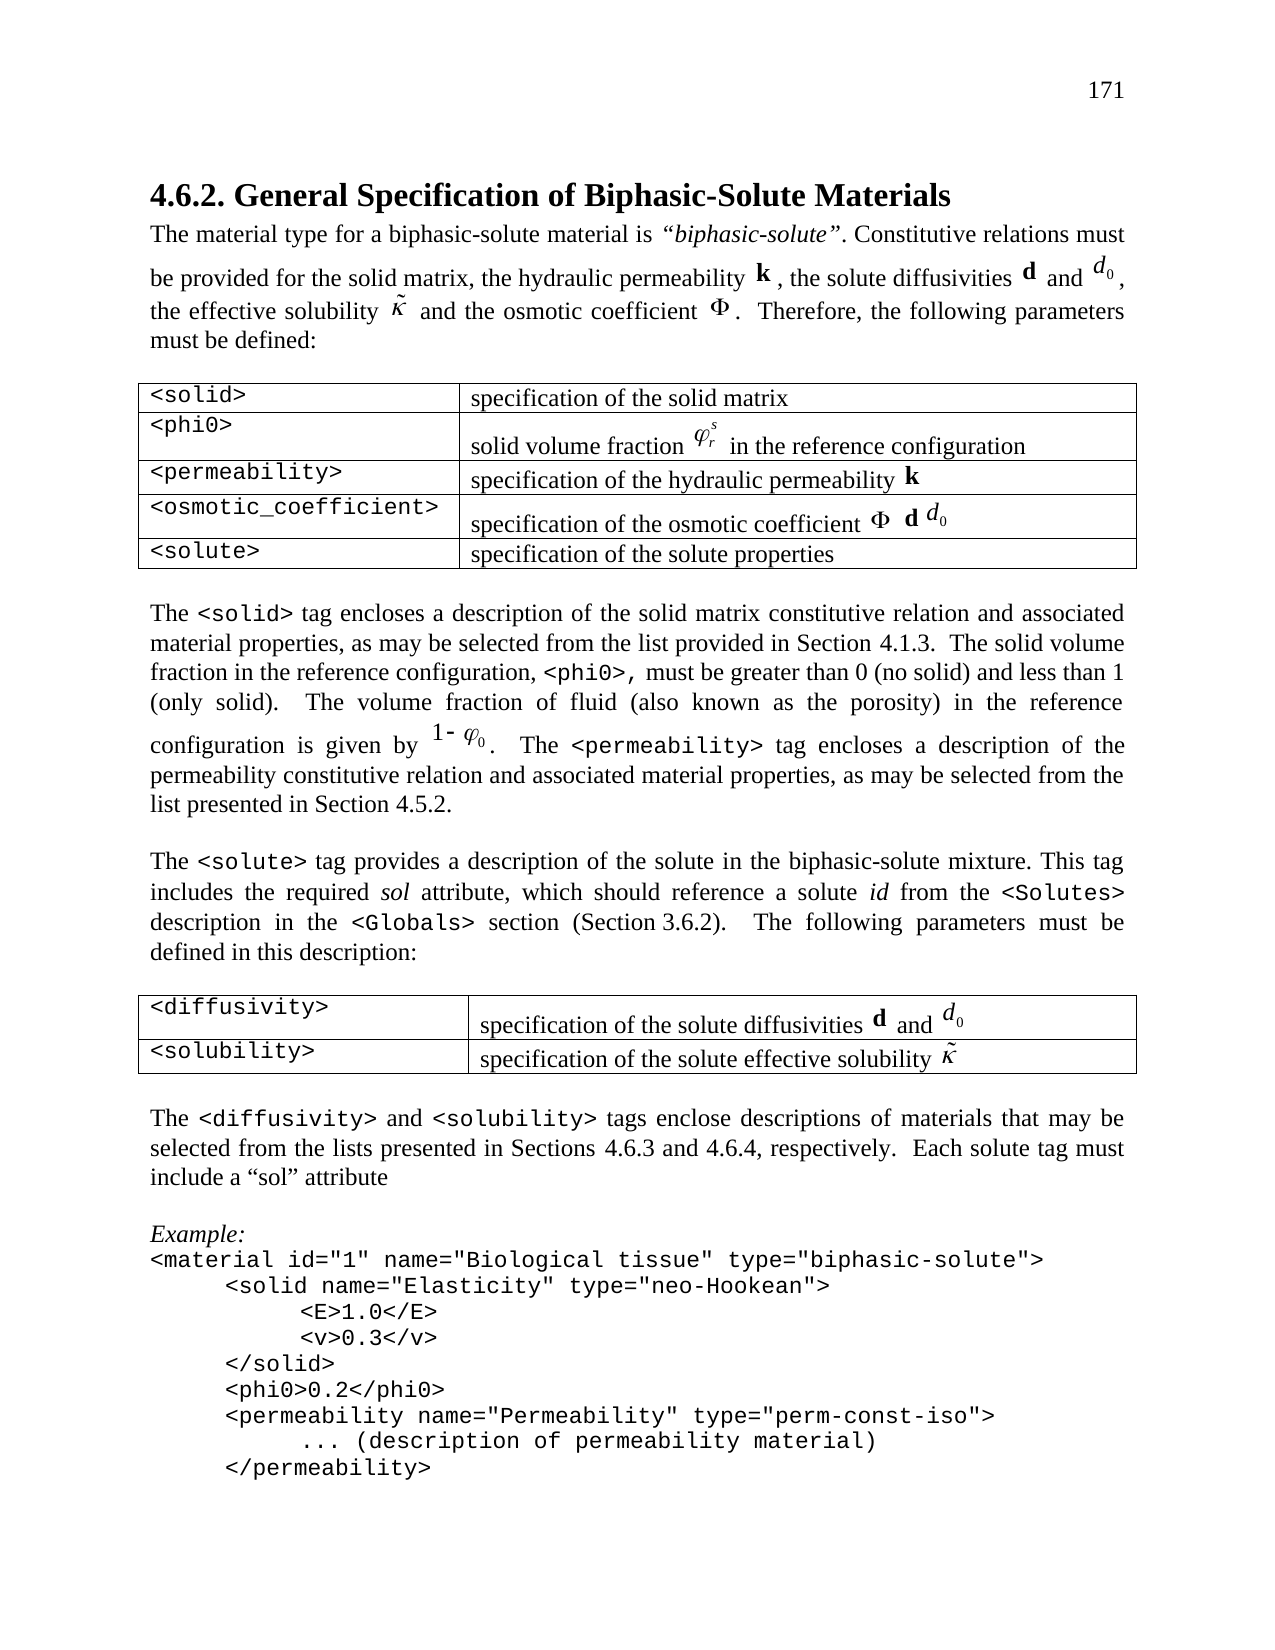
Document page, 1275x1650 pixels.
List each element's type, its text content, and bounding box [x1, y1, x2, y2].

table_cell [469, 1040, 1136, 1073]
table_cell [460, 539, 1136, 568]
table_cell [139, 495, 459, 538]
text The <diffusivity> and <solubility> tags enclose descriptions of materials that may be selected from the lists presented in Sections and , respectively. Each solute tag must include a “sol” attribute [150, 1103, 1125, 1191]
text <E>1.0</E> [150, 1300, 1125, 1326]
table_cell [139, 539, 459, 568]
text Example: [150, 1219, 1125, 1248]
text The material type for a biphasic-solute material is “biphasic-solute”. Constitutive relations must be provided for the solid matrix, the hydraulic permeability , the solute diffusivities and , the effective solubility and the osmotic coefficient . Therefore, the following parameters must be defined: [150, 219, 1125, 354]
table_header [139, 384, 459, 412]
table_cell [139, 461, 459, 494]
subtitle General Specification of Biphasic-Solute Materials [150, 175, 1125, 213]
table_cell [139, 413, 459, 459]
text <phi0>0.2</phi0> [150, 1378, 1125, 1404]
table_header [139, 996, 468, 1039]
text The <solid> tag encloses a description of the solid matrix constitutive relation and associated material properties, as may be selected from the list provided in Section 4.1.3. The solid volume fraction in the reference configuration, <phi0>, must be greater than 0 (no solid) and less than 1 (only solid). The volume fraction of fluid (also known as the porosity) in the reference configuration is given by . The <permeability> tag encloses a description of the permeability constitutive relation and associated material properties, as may be selected from the list presented in Section . [150, 598, 1125, 818]
text <solid name="Elasticity" type="neo-Hookean"> [150, 1274, 1125, 1300]
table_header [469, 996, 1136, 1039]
text <permeability name="Permeability" type="perm-const-iso"> [150, 1404, 1125, 1430]
text <v>0.3</v> [150, 1326, 1125, 1352]
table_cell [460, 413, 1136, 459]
text ... (description of permeability material) [150, 1430, 1125, 1456]
text </solid> [150, 1352, 1125, 1378]
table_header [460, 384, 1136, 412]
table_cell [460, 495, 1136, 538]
text </permeability> [150, 1456, 1125, 1482]
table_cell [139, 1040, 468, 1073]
text <material id="1" name="Biological tissue" type="biphasic-solute"> [150, 1248, 1125, 1274]
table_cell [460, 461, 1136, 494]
text The <solute> tag provides a description of the solute in the biphasic-solute mixture. This tag includes the required sol attribute, which should reference a solute id from the <Solutes> description in the <Globals> section (Section ). The following parameters must be defined in this description: [150, 846, 1125, 966]
